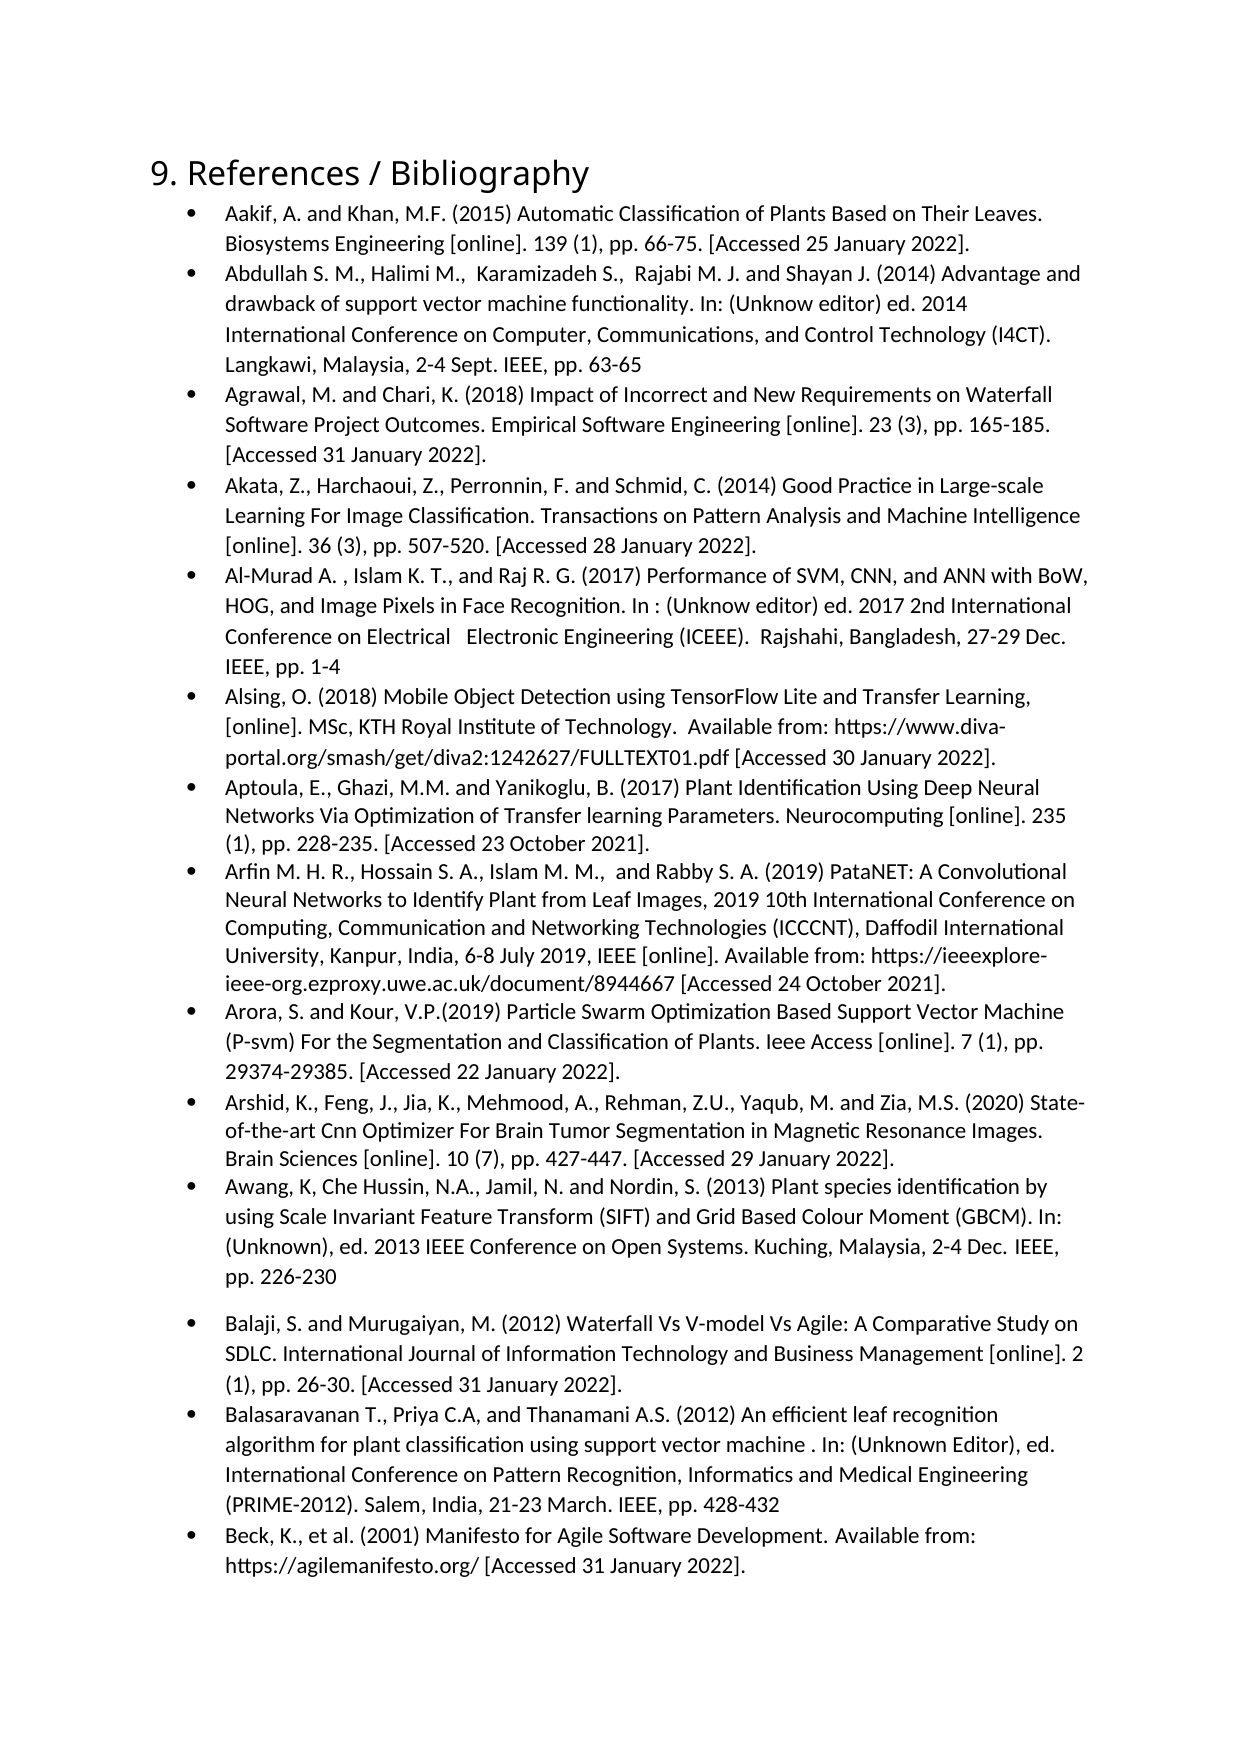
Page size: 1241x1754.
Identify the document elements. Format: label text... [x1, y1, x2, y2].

list Akata, Z., Harchaoui, Z., Perronnin, F. and Schmid, C. (2014) Good Practice in Large-scale Learning For Image Classification. Transactions on Pattern Analysis and Machine Intelligence [online]. 36 (3), pp. 507-520. [Accessed 28 January 2022]. [187, 471, 1090, 559]
subtitle 9. References / Bibliography [150, 150, 1090, 195]
list Arshid, K., Feng, J., Jia, K., Mehmood, A., Rehman, Z.U., Yaqub, M. and Zia, M.S. (2020) State-of-the-art Cnn Optimizer For Brain Tumor Segmentation in Magnetic Resonance Images. Brain Sciences [online]. 10 (7), pp. 427-447. [Accessed 29 January 2022].‌ [187, 1088, 1090, 1172]
list Alsing, O. (2018) Mobile Object Detection using TensorFlow Lite and Transfer Learning, [online]. MSc, KTH Royal Institute of Technology. Available from: https://www.diva-portal.org/smash/get/diva2:1242627/FULLTEXT01.pdf [Accessed 30 January 2022]. [187, 682, 1090, 771]
list Aakif, A. and Khan, M.F. (2015) Automatic Classification of Plants Based on Their Leaves. Biosystems Engineering [online]. 139 (1), pp. 66-75. [Accessed 25 January 2022]. [187, 199, 1090, 257]
list Balasaravanan T., Priya C.A, and Thanamani A.S. (2012) An efficient leaf recognition algorithm for plant classification using support vector machine . In: (Unknown Editor), ed. International Conference on Pattern Recognition, Informatics and Medical Engineering (PRIME-2012). Salem, India, 21-23 March. IEEE, pp. 428-432 [187, 1400, 1090, 1518]
list Al-Murad A. , Islam K. T., and Raj R. G. (2017) Performance of SVM, CNN, and ANN with BoW, HOG, and Image Pixels in Face Recognition. In : (Unknow editor) ed. 2017 2nd International Conference on Electrical Electronic Engineering (ICEEE). Rajshahi, Bangladesh, 27-29 Dec. IEEE, pp. 1-4 [187, 561, 1090, 680]
list Beck, K., et al. (2001) Manifesto for Agile Software Development. Available from: https://agilemanifesto.org/ [Accessed 31 January 2022]. [187, 1521, 1090, 1579]
list Balaji, S. and Murugaiyan, M. (2012) Waterfall Vs V-model Vs Agile: A Comparative Study on SDLC. International Journal of Information Technology and Business Management [online]. 2 (1), pp. 26-30. [Accessed 31 January 2022]. [187, 1309, 1090, 1398]
list Arora, S. and Kour, V.P.(2019) Particle Swarm Optimization Based Support Vector Machine (P-svm) For the Segmentation and Classification of Plants. Ieee Access [online]. 7 (1), pp. 29374-29385. [Accessed 22 January 2022]. [187, 997, 1090, 1086]
list Awang, K, Che Hussin, N.A., Jamil, N. and Nordin, S. (2013) Plant species identification by using Scale Invariant Feature Transform (SIFT) and Grid Based Colour Moment (GBCM). In: (Unknown), ed. 2013 IEEE Conference on Open Systems. Kuching, Malaysia, 2-4 Dec. IEEE, pp. 226-230 [187, 1172, 1090, 1290]
list Agrawal, M. and Chari, K. (2018) Impact of Incorrect and New Requirements on Waterfall Software Project Outcomes. Empirical Software Engineering [online]. 23 (3), pp. 165-185. [Accessed 31 January 2022]. [187, 380, 1090, 469]
list Abdullah S. M., Halimi M., Karamizadeh S., Rajabi M. J. and Shayan J. (2014) Advantage and drawback of support vector machine functionality. In: (Unknow editor) ed. 2014 International Conference on Computer, Communications, and Control Technology (I4CT). Langkawi, Malaysia, 2-4 Sept. IEEE, pp. 63-65 [187, 259, 1090, 378]
list Aptoula, E., Ghazi, M.M. and Yanikoglu, B. (2017) Plant Identification Using Deep Neural Networks Via Optimization of Transfer learning Parameters. Neurocomputing [online]. 235 (1), pp. 228-235. [Accessed 23 October 2021]. [187, 773, 1090, 857]
list Arfin M. H. R., Hossain S. A., Islam M. M., and Rabby S. A. (2019) PataNET: A Convolutional Neural Networks to Identify Plant from Leaf Images, 2019 10th International Conference on Computing, Communication and Networking Technologies (ICCCNT), Daffodil International University, Kanpur, India, 6-8 July 2019, IEEE [online]. Available from: https://ieeexplore-ieee-org.ezproxy.uwe.ac.uk/document/8944667 [Accessed 24 October 2021]. [187, 857, 1090, 997]
